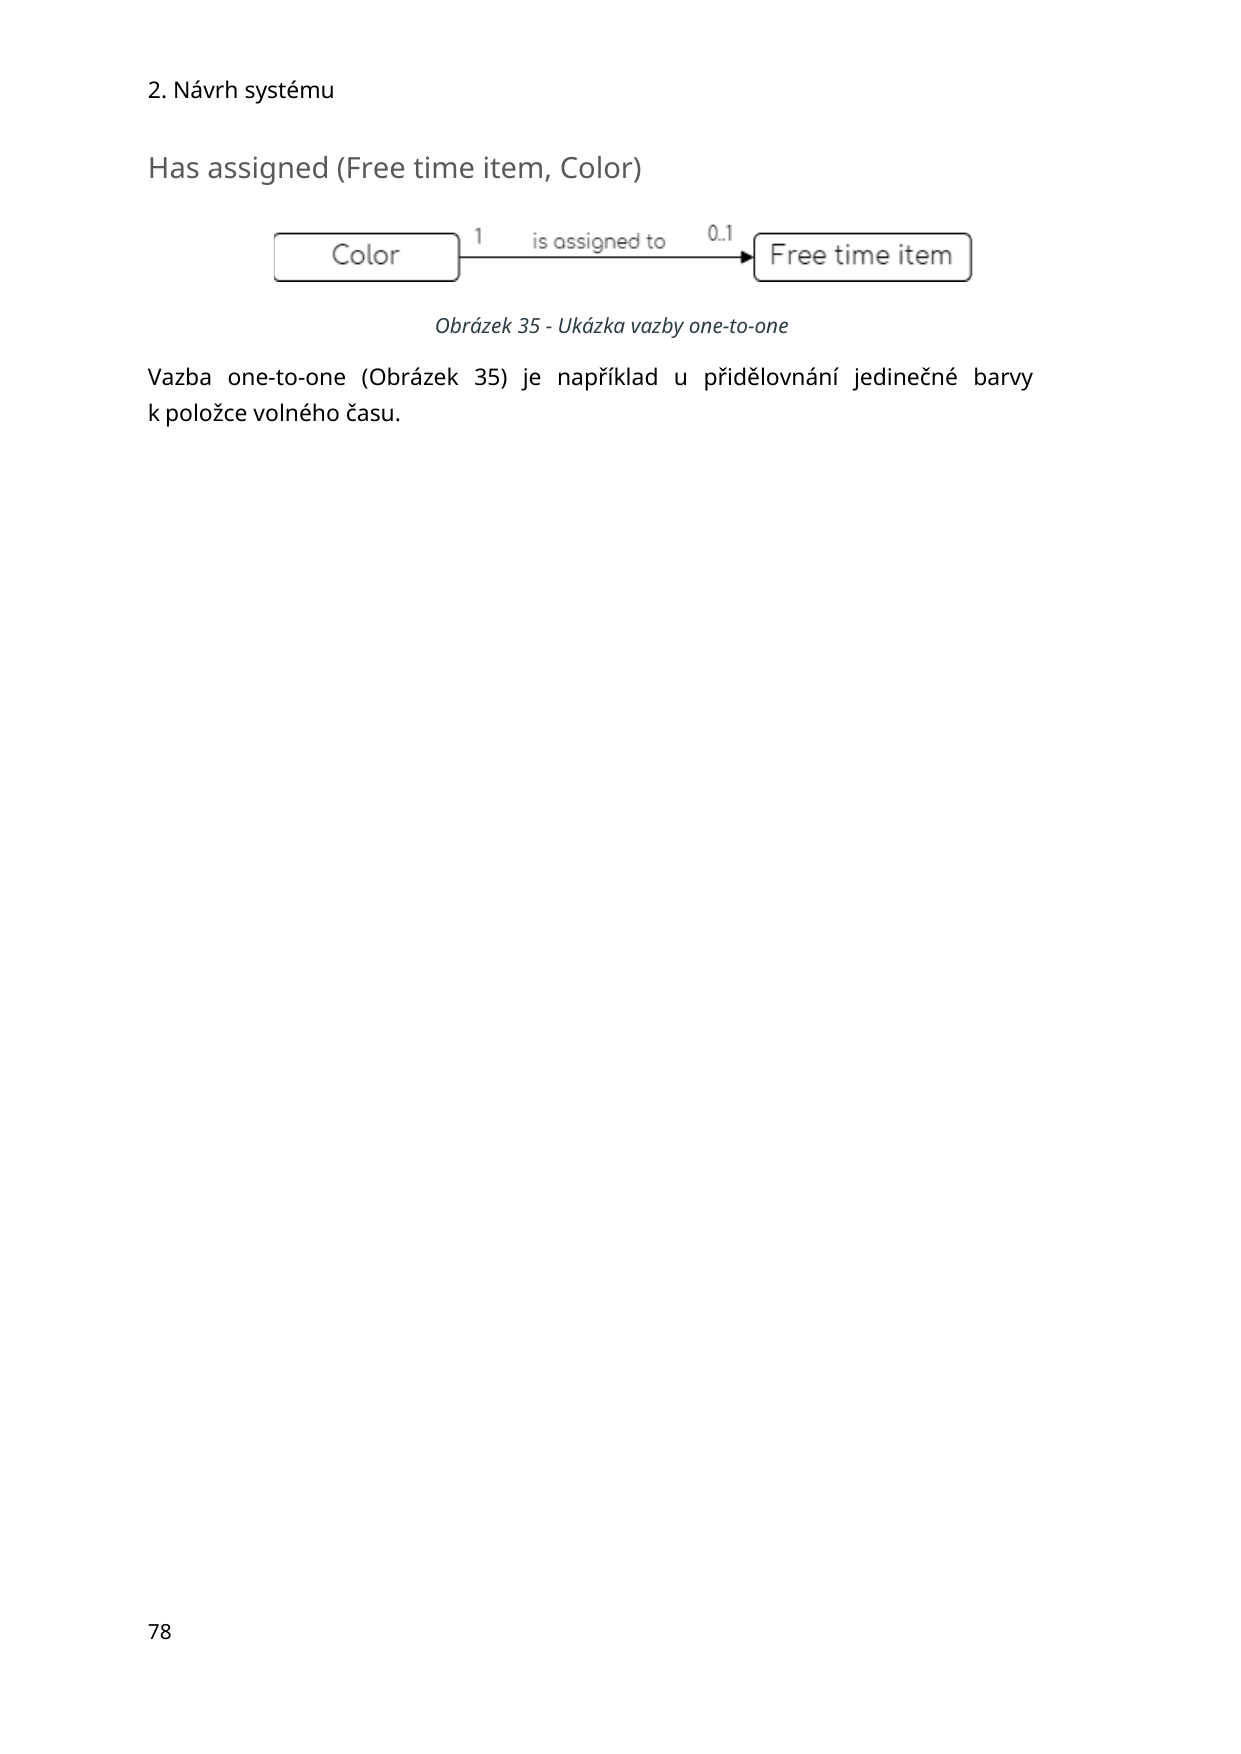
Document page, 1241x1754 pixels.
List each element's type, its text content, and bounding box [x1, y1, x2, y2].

picture [273, 222, 974, 282]
subtitle Has assigned (Free time item, Color) [148, 148, 1033, 187]
text Vazba one-to-one (Obrázek 35) je například u přidělovnání jedinečné barvy k položce volného času. [148, 361, 1033, 428]
